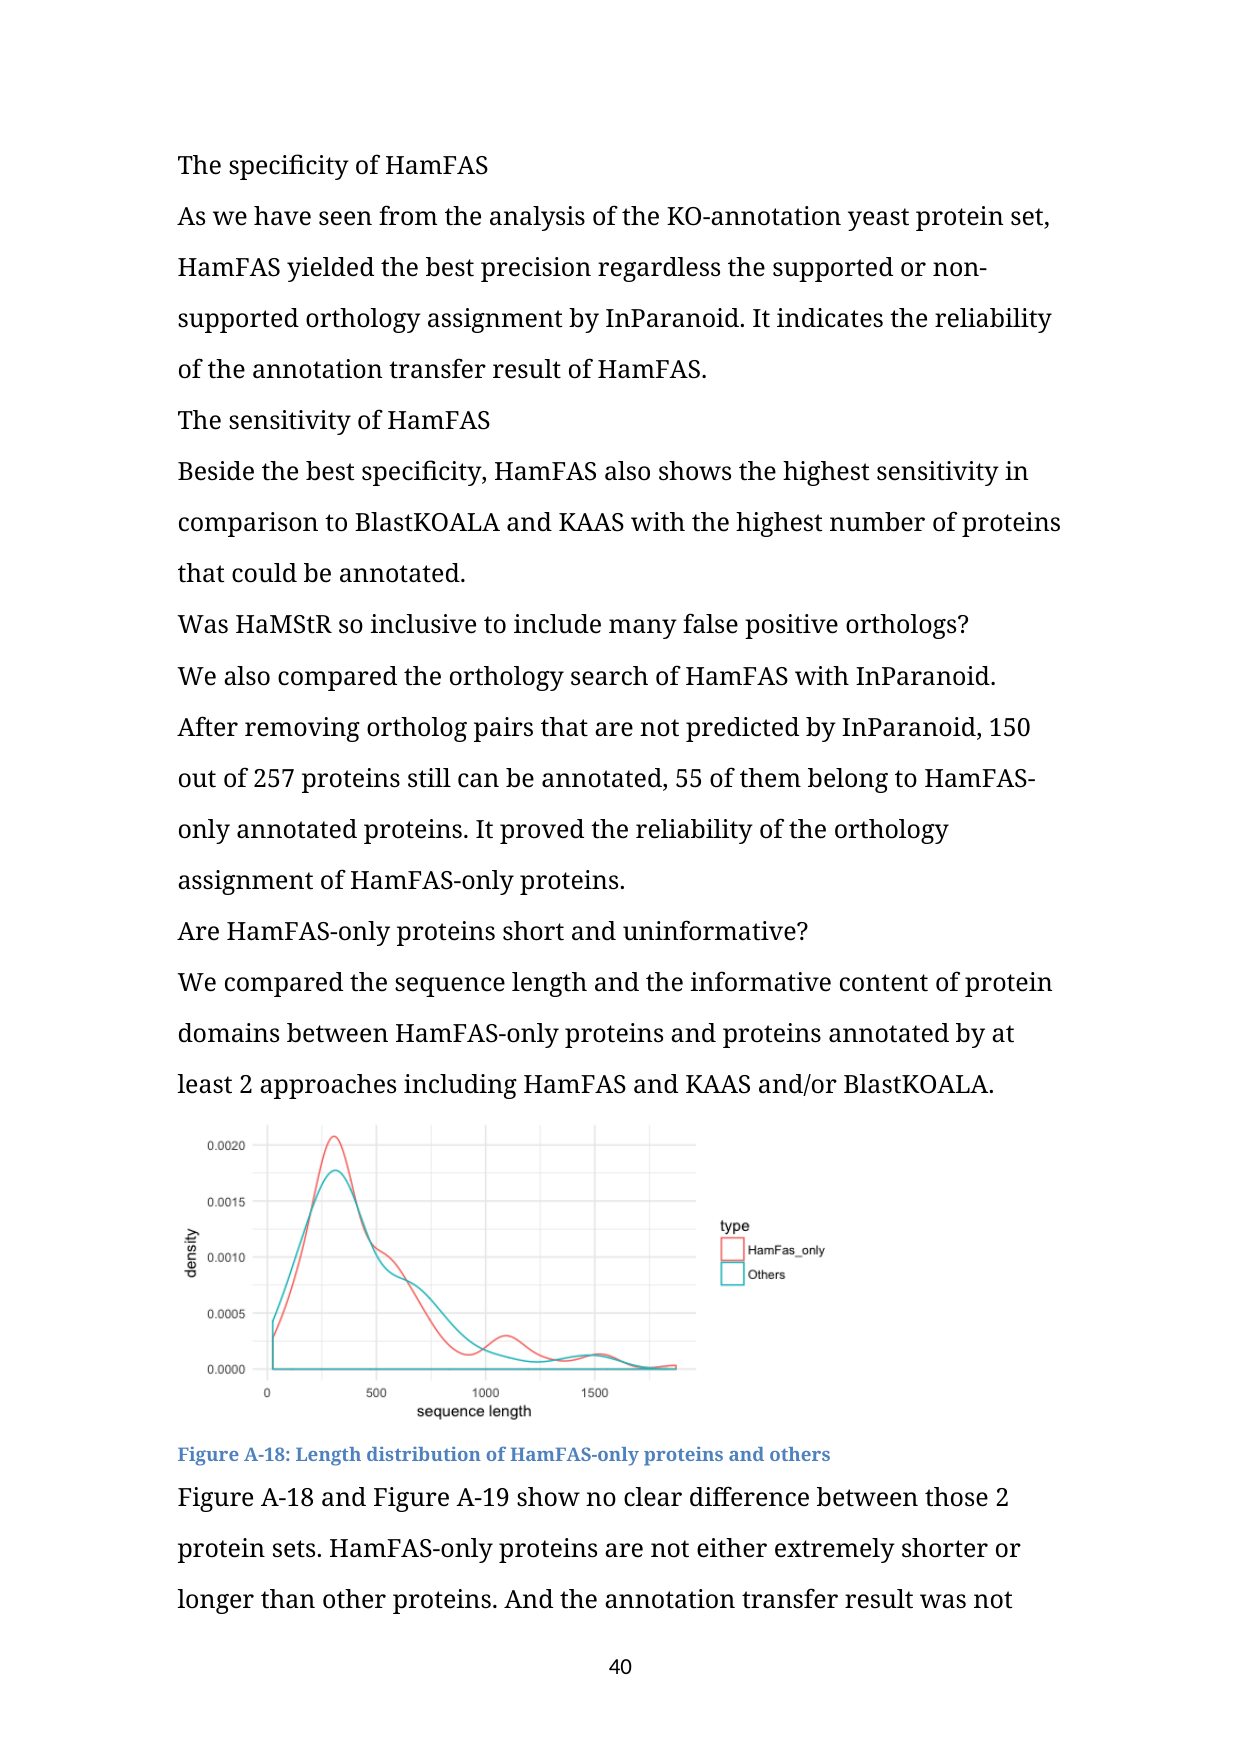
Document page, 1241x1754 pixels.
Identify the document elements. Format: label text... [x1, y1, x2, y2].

text Was HaMStR so inclusive to include many false positive orthologs? [177, 607, 1063, 641]
text We compared the sequence length and the informative content of protein domains between HamFAS-only proteins and proteins annotated by at least 2 approaches including HamFAS and KAAS and/or BlastKOALA. [177, 964, 1063, 1101]
text The specificity of HamFAS [177, 148, 1063, 182]
text The sensitivity of HamFAS [177, 403, 1063, 437]
text Are HamFAS-only proteins short and uninformative? [177, 913, 1063, 947]
text We also compared the orthology search of HamFAS with InParanoid. After removing ortholog pairs that are not predicted by InParanoid, 150 out of 257 proteins still can be annotated, 55 of them belong to HamFAS-only annotated proteins. It proved the reliability of the orthology assignment of HamFAS-only proteins. [177, 658, 1063, 896]
text Figure A-18: Length distribution of HamFAS-only proteins and others [177, 1441, 1063, 1466]
text Beside the best specificity, HamFAS also shows the highest sensitivity in comparison to BlastKOALA and KAAS with the highest number of proteins that could be annotated. [177, 454, 1063, 590]
text As we have seen from the analysis of the KO-annotation yeast protein set, HamFAS yielded the best precision regardless the supported or non-supported orthology assignment by InParanoid. It indicates the reliability of the annotation transfer result of HamFAS. [177, 199, 1063, 386]
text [177, 1479, 1063, 1615]
picture [177, 1117, 841, 1427]
